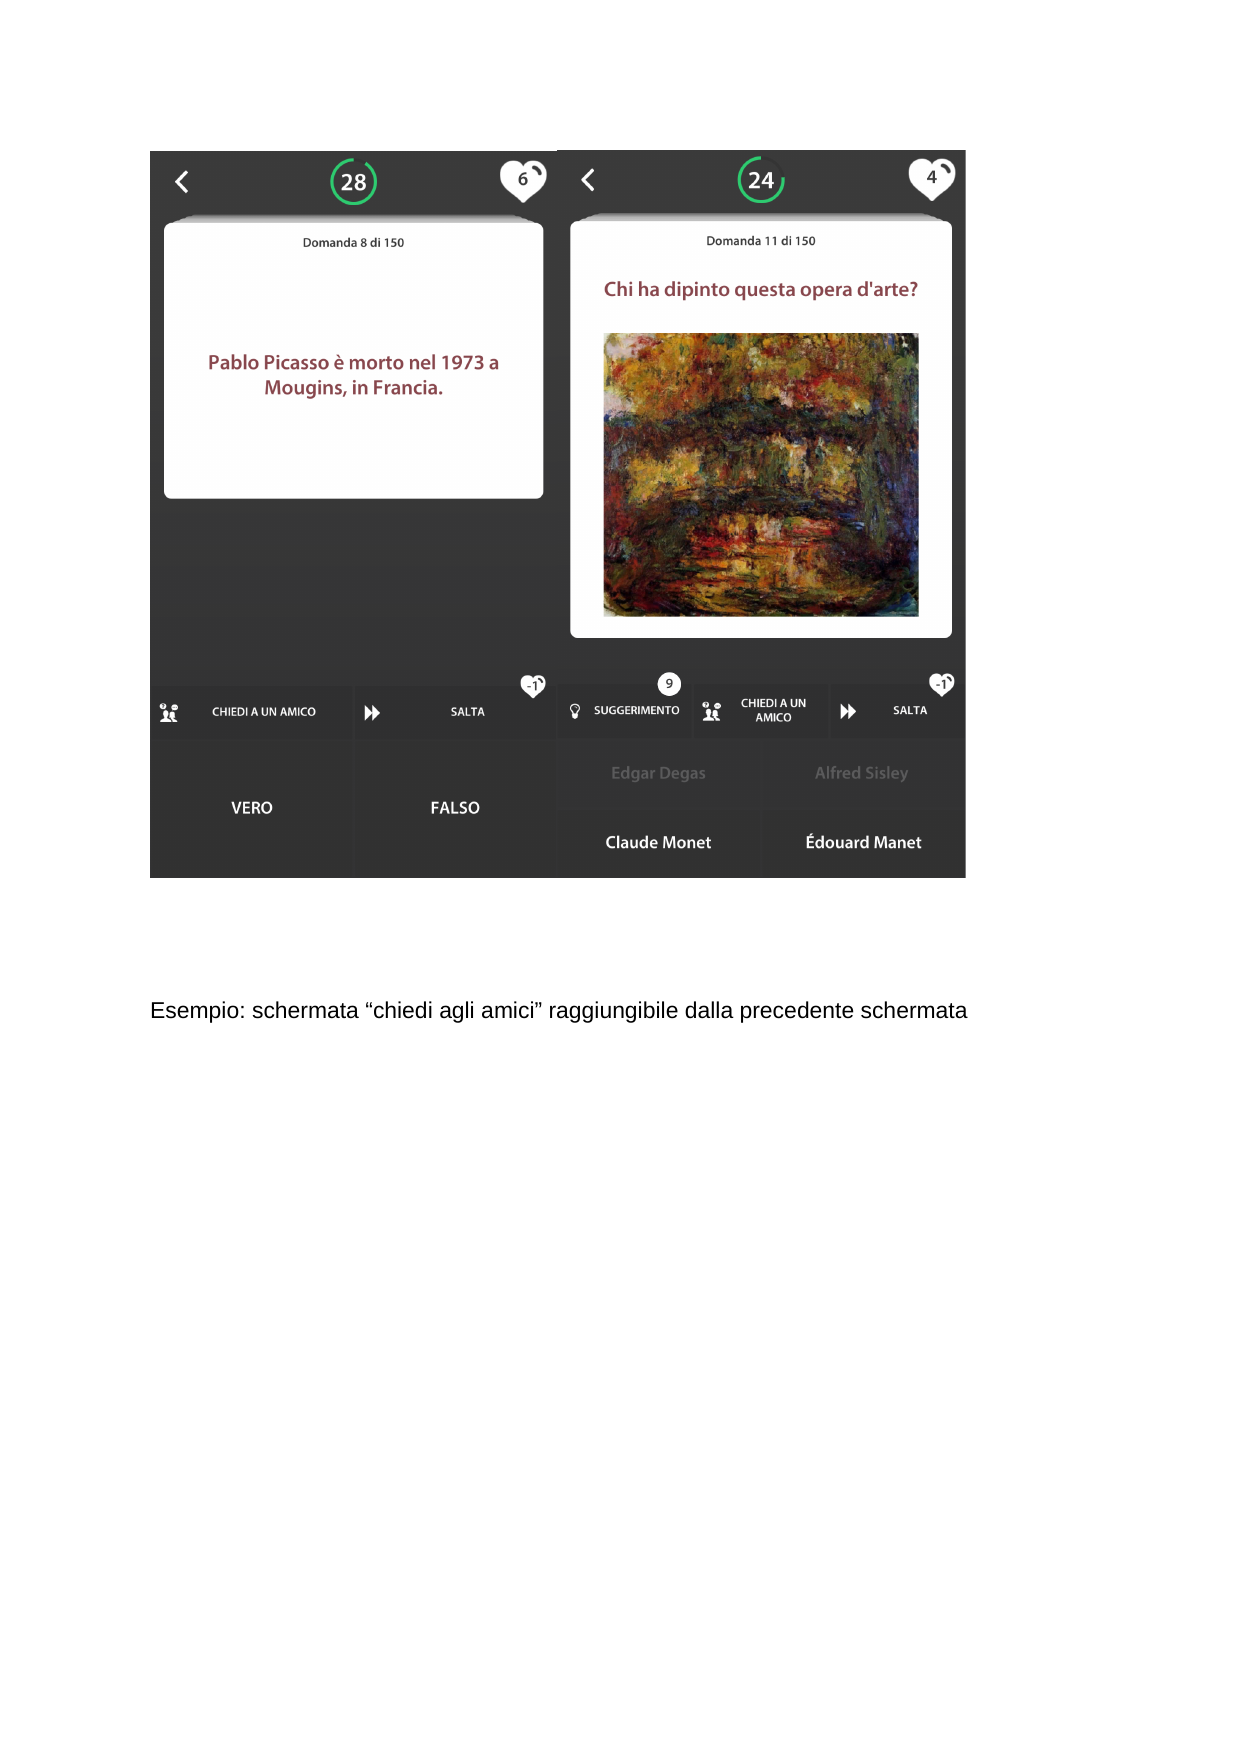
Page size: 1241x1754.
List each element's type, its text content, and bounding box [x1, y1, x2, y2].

picture [150, 150, 966, 878]
text Esempio: schermata “chiedi agli amici” raggiungibile dalla precedente schermata [150, 997, 1090, 1023]
